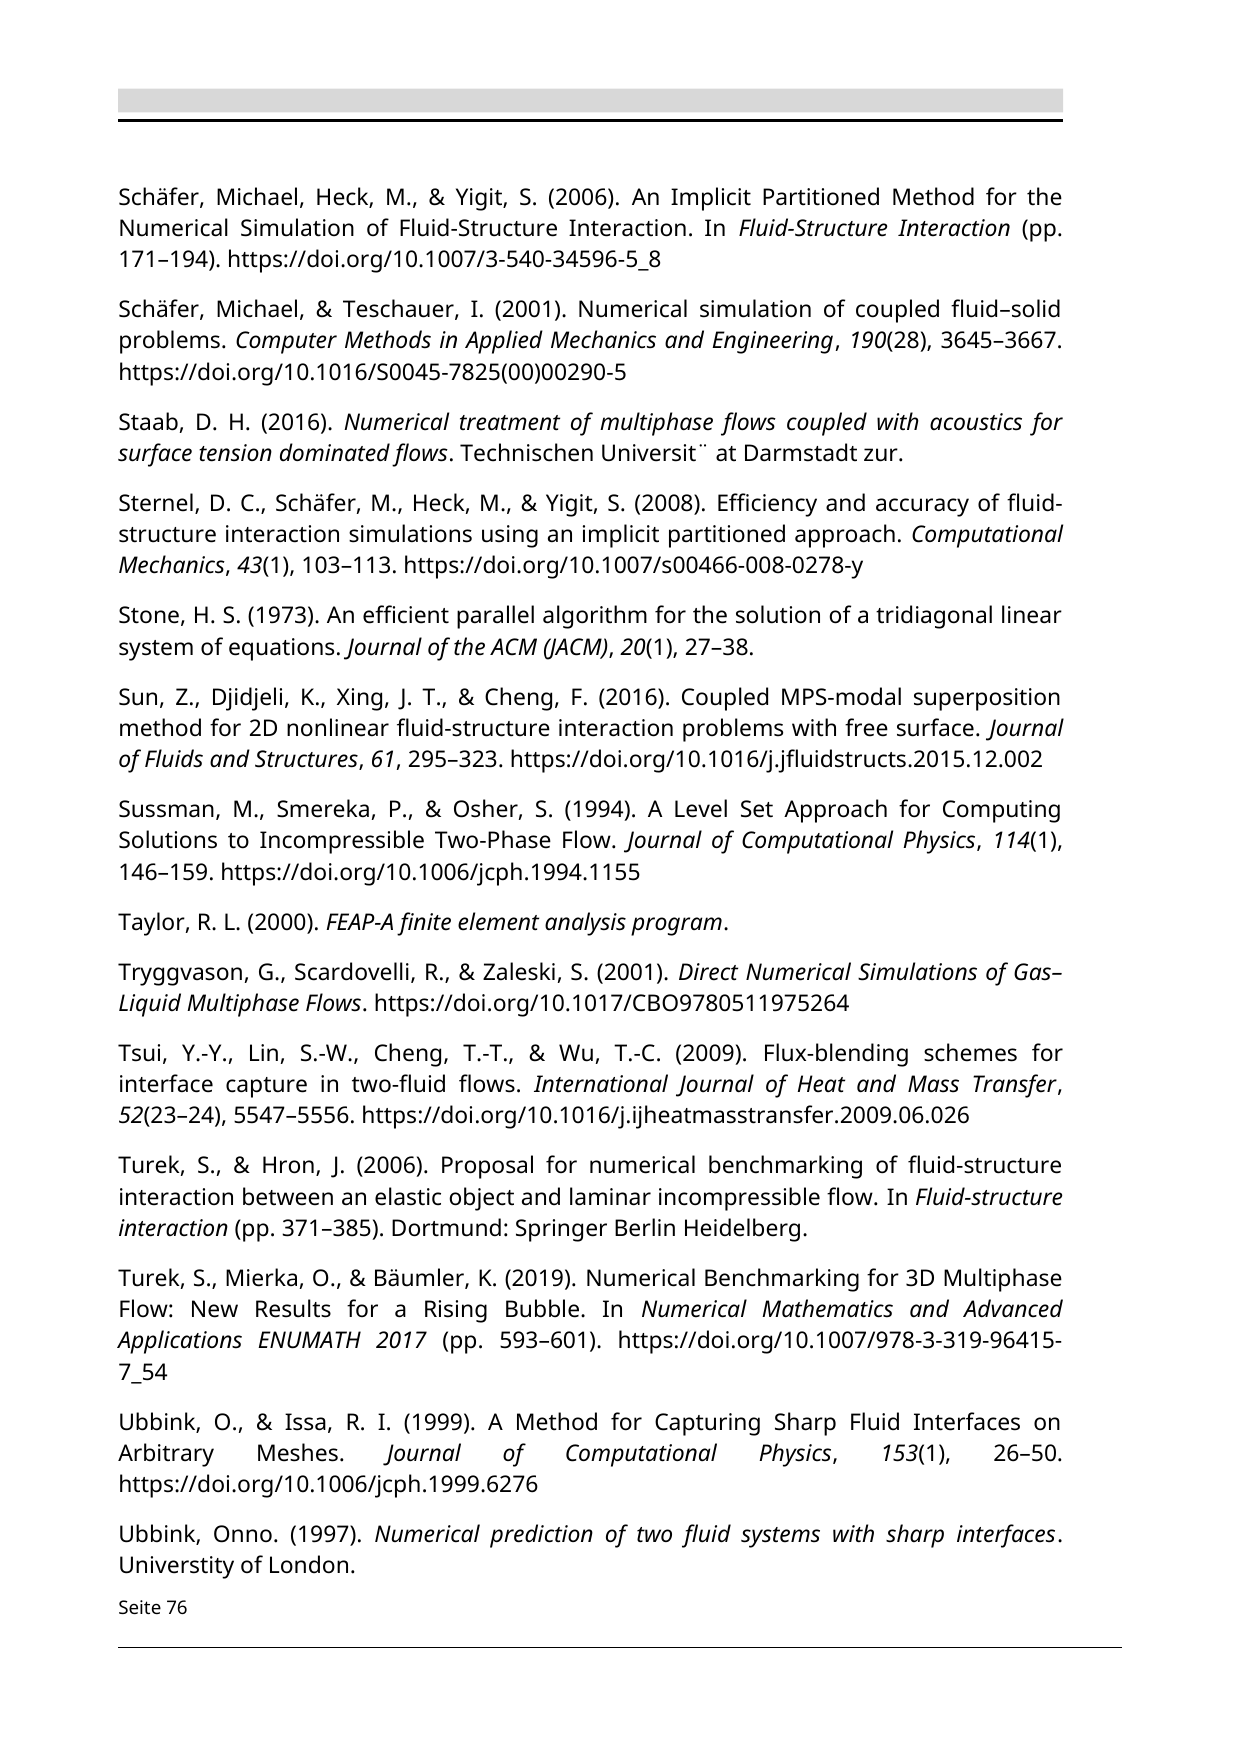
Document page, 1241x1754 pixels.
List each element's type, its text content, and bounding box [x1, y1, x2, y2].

text Turek, S., & Hron, J. (2006). Proposal for numerical benchmarking of fluid-structure interaction between an elastic object and laminar incompressible flow. In Fluid-structure interaction (pp. 371–385). Dortmund: Springer Berlin Heidelberg. [118, 1149, 1063, 1243]
text Sternel, D. C., Schäfer, M., Heck, M., & Yigit, S. (2008). Efficiency and accuracy of fluid-structure interaction simulations using an implicit partitioned approach. Computational Mechanics, 43(1), 103–113. https://doi.org/10.1007/s00466-008-0278-y [118, 487, 1063, 581]
text Ubbink, Onno. (1997). Numerical prediction of two fluid systems with sharp interfaces. Universtity of London. [118, 1518, 1063, 1581]
text Sussman, M., Smereka, P., & Osher, S. (1994). A Level Set Approach for Computing Solutions to Incompressible Two-Phase Flow. Journal of Computational Physics, 114(1), 146–159. https://doi.org/10.1006/jcph.1994.1155 [118, 793, 1063, 887]
text Ubbink, O., & Issa, R. I. (1999). A Method for Capturing Sharp Fluid Interfaces on Arbitrary Meshes. Journal of Computational Physics, 153(1), 26–50. https://doi.org/10.1006/jcph.1999.6276 [118, 1406, 1063, 1499]
text Staab, D. H. (2016). Numerical treatment of multiphase flows coupled with acoustics for surface tension dominated flows. Technischen Universit¨ at Darmstadt zur. [118, 406, 1063, 468]
text Schäfer, Michael, & Teschauer, I. (2001). Numerical simulation of coupled fluid–solid problems. Computer Methods in Applied Mechanics and Engineering, 190(28), 3645–3667. https://doi.org/10.1016/S0045-7825(00)00290-5 [118, 293, 1063, 387]
text Schäfer, Michael, Heck, M., & Yigit, S. (2006). An Implicit Partitioned Method for the Numerical Simulation of Fluid-Structure Interaction. In Fluid-Structure Interaction (pp. 171–194). https://doi.org/10.1007/3-540-34596-5_8 [118, 181, 1063, 274]
text Taylor, R. L. (2000). FEAP-A finite element analysis program. [118, 906, 1063, 937]
text Sun, Z., Djidjeli, K., Xing, J. T., & Cheng, F. (2016). Coupled MPS-modal superposition method for 2D nonlinear fluid-structure interaction problems with free surface. Journal of Fluids and Structures, 61, 295–323. https://doi.org/10.1016/j.jfluidstructs.2015.12.002 [118, 681, 1063, 774]
text Stone, H. S. (1973). An efficient parallel algorithm for the solution of a tridiagonal linear system of equations. Journal of the ACM (JACM), 20(1), 27–38. [118, 599, 1063, 662]
text Tryggvason, G., Scardovelli, R., & Zaleski, S. (2001). Direct Numerical Simulations of Gas–Liquid Multiphase Flows. https://doi.org/10.1017/CBO9780511975264 [118, 956, 1063, 1018]
text Turek, S., Mierka, O., & Bäumler, K. (2019). Numerical Benchmarking for 3D Multiphase Flow: New Results for a Rising Bubble. In Numerical Mathematics and Advanced Applications ENUMATH 2017 (pp. 593–601). https://doi.org/10.1007/978-3-319-96415-7_54 [118, 1262, 1063, 1387]
text Tsui, Y.-Y., Lin, S.-W., Cheng, T.-T., & Wu, T.-C. (2009). Flux-blending schemes for interface capture in two-fluid flows. International Journal of Heat and Mass Transfer, 52(23–24), 5547–5556. https://doi.org/10.1016/j.ijheatmasstransfer.2009.06.026 [118, 1037, 1063, 1131]
